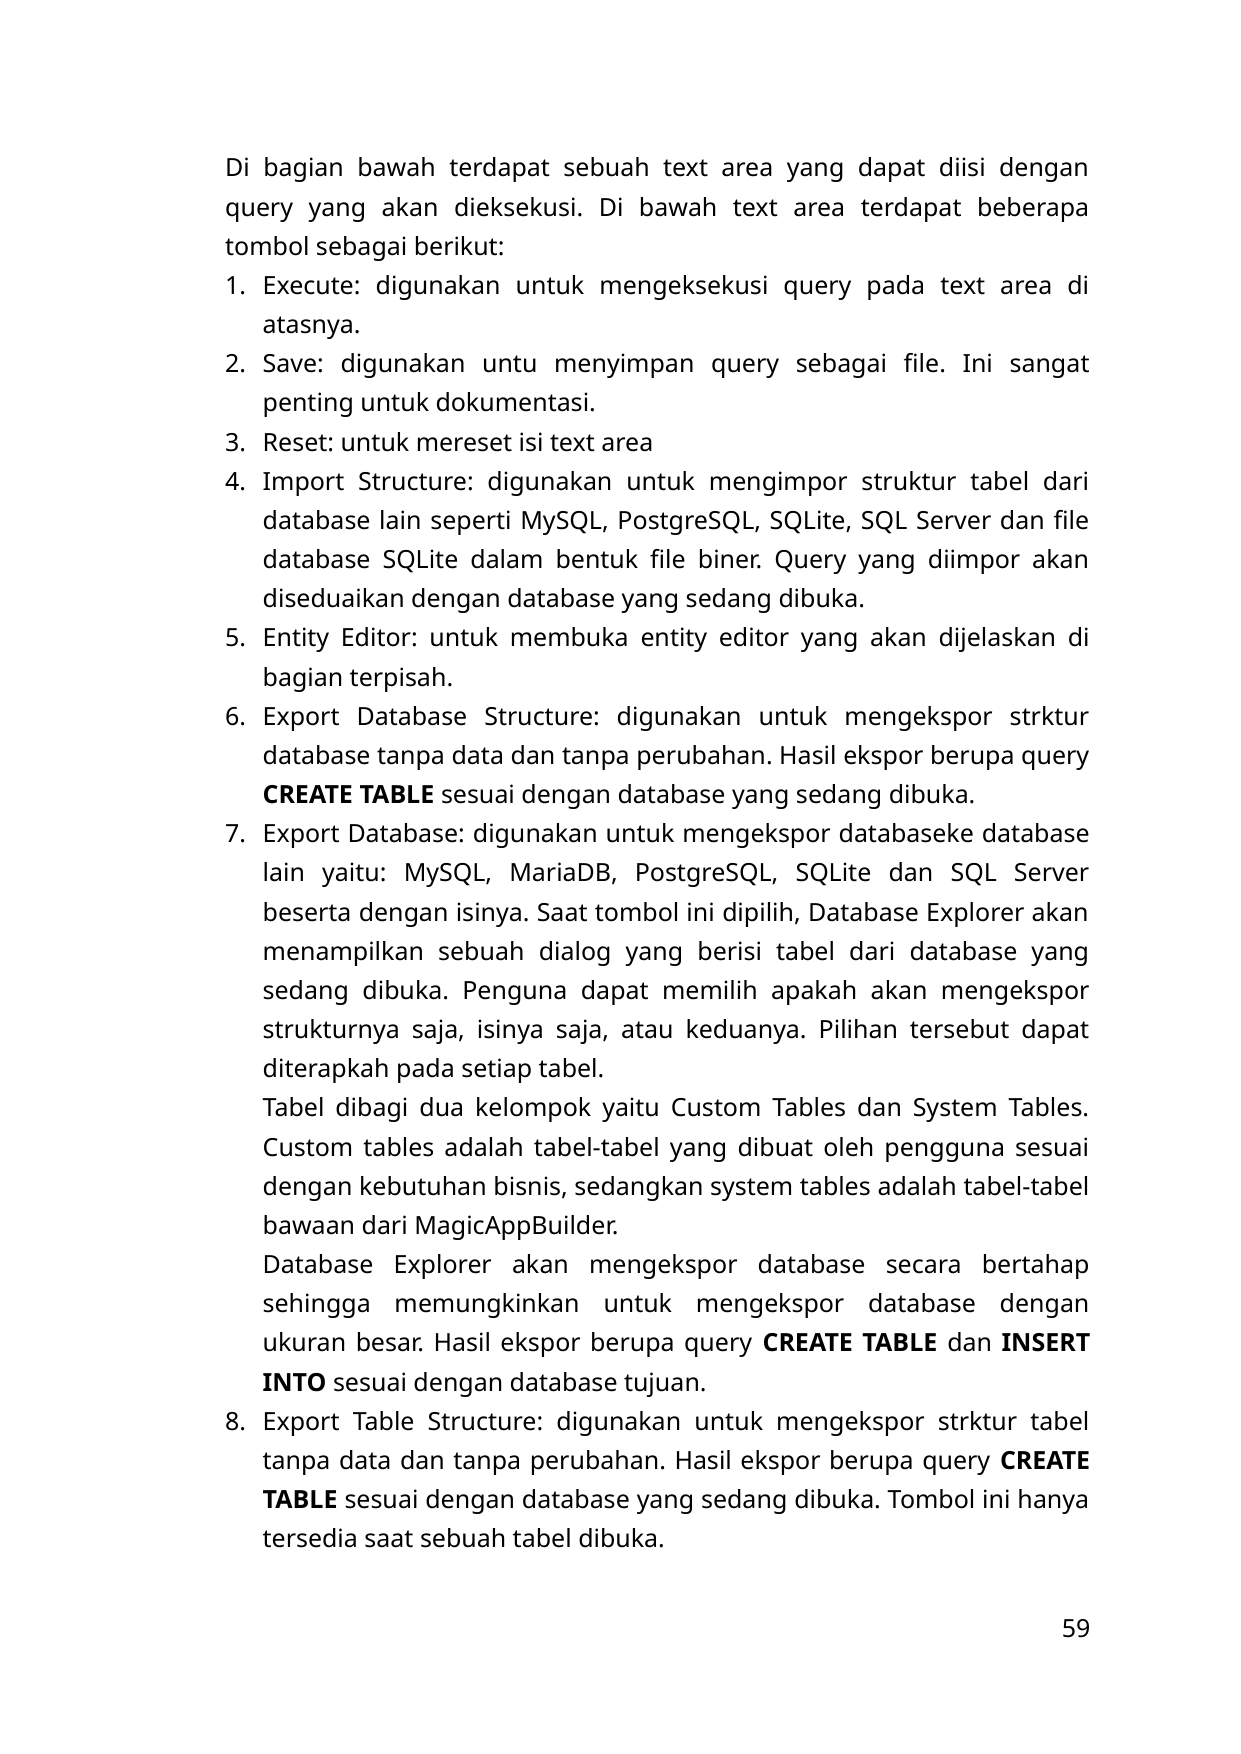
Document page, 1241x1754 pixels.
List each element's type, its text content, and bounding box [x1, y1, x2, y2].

list Import Structure: digunakan untuk mengimpor struktur tabel dari database lain seperti MySQL, PostgreSQL, SQLite, SQL Server dan file database SQLite dalam bentuk file biner. Query yang diimpor akan diseduaikan dengan database yang sedang dibuka. [225, 463, 1090, 615]
list Entity Editor: untuk membuka entity editor yang akan dijelaskan di bagian terpisah. [225, 620, 1090, 693]
list Reset: untuk mereset isi text area [225, 424, 1090, 458]
list Export Database Structure: digunakan untuk mengekspor strktur database tanpa data dan tanpa perubahan. Hasil ekspor berupa query CREATE TABLE sesuai dengan database yang sedang dibuka. [225, 698, 1090, 811]
list Export Table Structure: digunakan untuk mengekspor strktur tabel tanpa data dan tanpa perubahan. Hasil ekspor berupa query CREATE TABLE sesuai dengan database yang sedang dibuka. Tombol ini hanya tersedia saat sebuah tabel dibuka. [225, 1403, 1090, 1555]
list Execute: digunakan untuk mengeksekusi query pada text area di atasnya. [225, 267, 1090, 341]
list Export Database: digunakan untuk mengekspor databaseke database lain yaitu: MySQL, MariaDB, PostgreSQL, SQLite dan SQL Server beserta dengan isinya. Saat tombol ini dipilih, Database Explorer akan menampilkan sebuah dialog yang berisi tabel dari database yang sedang dibuka. Penguna dapat memilih apakah akan mengekspor strukturnya saja, isinya saja, atau keduanya. Pilihan tersebut dapat diterapkah pada setiap tabel. [225, 816, 1090, 1085]
list Database Explorer akan mengekspor database secara bertahap sehingga memungkinkan untuk mengekspor database dengan ukuran besar. Hasil ekspor berupa query CREATE TABLE dan INSERT INTO sesuai dengan database tujuan. [262, 1247, 1090, 1398]
list Di bagian bawah terdapat sebuah text area yang dapat diisi dengan query yang akan dieksekusi. Di bawah text area terdapat beberapa tombol sebagai berikut: [225, 150, 1090, 262]
list Tabel dibagi dua kelompok yaitu Custom Tables dan System Tables. Custom tables adalah tabel-tabel yang dibuat oleh pengguna sesuai dengan kebutuhan bisnis, sedangkan system tables adalah tabel-tabel bawaan dari MagicAppBuilder. [262, 1090, 1090, 1242]
list Save: digunakan untu menyimpan query sebagai file. Ini sangat penting untuk dokumentasi. [225, 346, 1090, 419]
